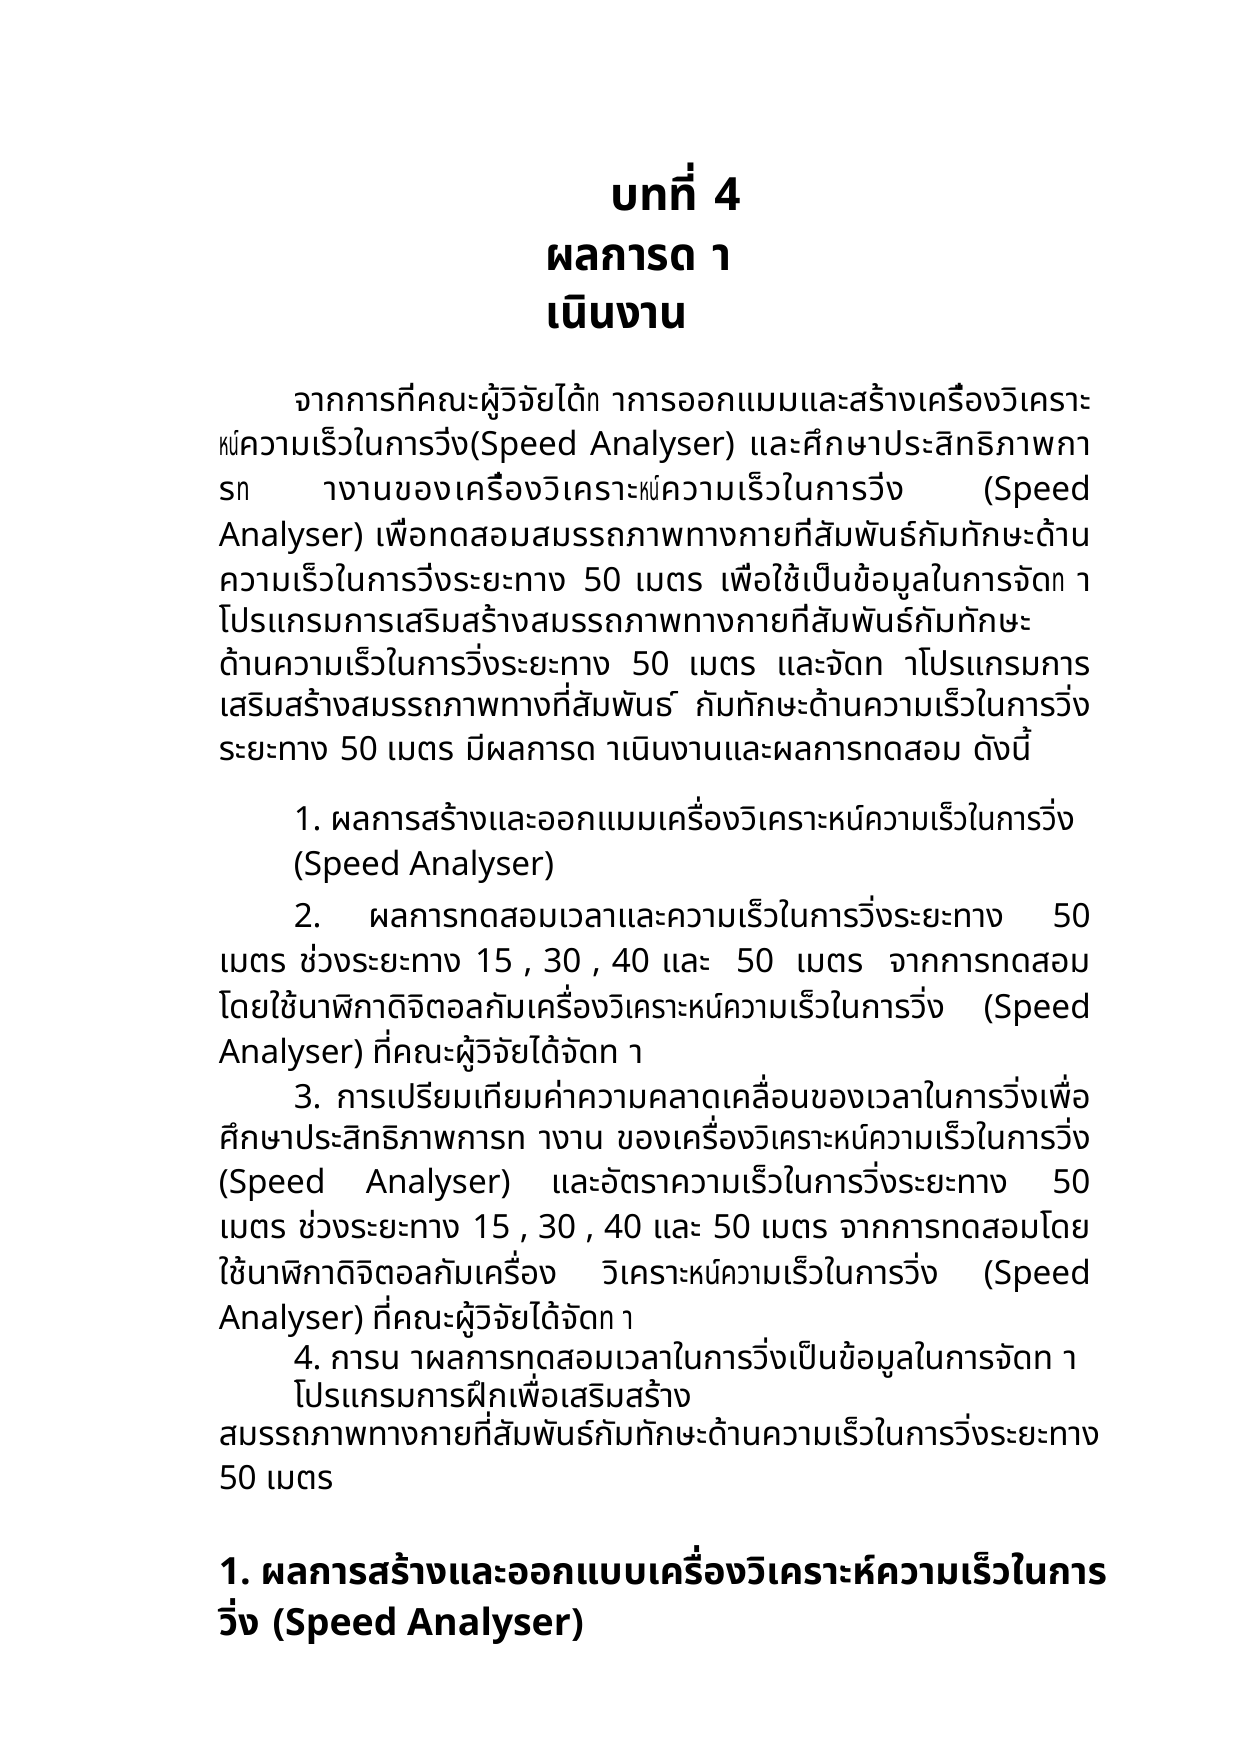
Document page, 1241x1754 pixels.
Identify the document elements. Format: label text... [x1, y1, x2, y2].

text สมรรถภาพทางกายที่สัมพันธ์กัมทักษะด้านความเร็วในการวิ่งระยะทาง 50 เมตร [218, 1415, 1134, 1499]
text 4. การน าผลการทดสอมเวลาในการวิ่งเป็นข้อมูลในการจัดท าโปรแกรมการฝึกเพื่อเสริมสร้าง [293, 1339, 1134, 1414]
subtitle บทที่ 4 ผลการด าเนินงาน [545, 161, 764, 339]
text 3. การเปรียมเทียมค่าความคลาดเคลื่อนของเวลาในการวิ่งเพื่อศึกษาประสิทธิภาพการท างาน ของเครื่องวิเคราะหน์ความเร็วในการวิ่ง (Speed Analyser) และอัตราความเร็วในการวิ่งระยะทาง 50 เมตร ช่วงระยะทาง 15 , 30 , 40 และ 50 เมตร จากการทดสอมโดยใช้นาฬิกาดิจิตอลกัมเครื่อง วิเคราะหน์ความเร็วในการวิ่ง (Speed Analyser) ที่คณะผู้วิจัยได้จัดท า [218, 1073, 1091, 1339]
text 1. ผลการสร้างและออกแมมเครื่องวิเคราะหน์ความเร็วในการวิ่ง (Speed Analyser) [293, 795, 1134, 886]
text 2. ผลการทดสอมเวลาและความเร็วในการวิ่งระยะทาง 50 เมตร ช่วงระยะทาง 15 , 30 , 40 และ 50 เมตร จากการทดสอมโดยใช้นาฬิกาดิจิตอลกัมเครื่องวิเคราะหน์ความเร็วในการวิ่ง (Speed Analyser) ที่คณะผู้วิจัยได้จัดท า [218, 892, 1091, 1073]
text จากการที่คณะผู้วิจัยได้ท าการออกแมมและสร้างเครื่องวิเคราะหน์ความเร็วในการวิ่ง(Speed Analyser) และศึกษาประสิทธิภาพการท างานของเครื่องวิเคราะหน์ความเร็วในการวิ่ง (Speed Analyser) เพื่อทดสอมสมรรถภาพทางกายที่สัมพันธ์กัมทักษะด้านความเร็วในการวิ่งระยะทาง 50 เมตร เพื่อใช้เป็นข้อมูลในการจัดท าโปรแกรมการเสริมสร้างสมรรถภาพทางกายที่สัมพันธ์กัมทักษะ ด้านความเร็วในการวิ่งระยะทาง 50 เมตร และจัดท าโปรแกรมการเสริมสร้างสมรรถภาพทางที่สัมพันธ์ กัมทักษะด้านความเร็วในการวิ่งระยะทาง 50 เมตร มีผลการด าเนินงานและผลการทดสอม ดังนี้ [218, 381, 1091, 770]
subtitle 1. ผลการสร้างและออกแบบเครื่องวิเคราะห์ความเร็วในการวิ่ง (Speed Analyser) [218, 1544, 1134, 1646]
